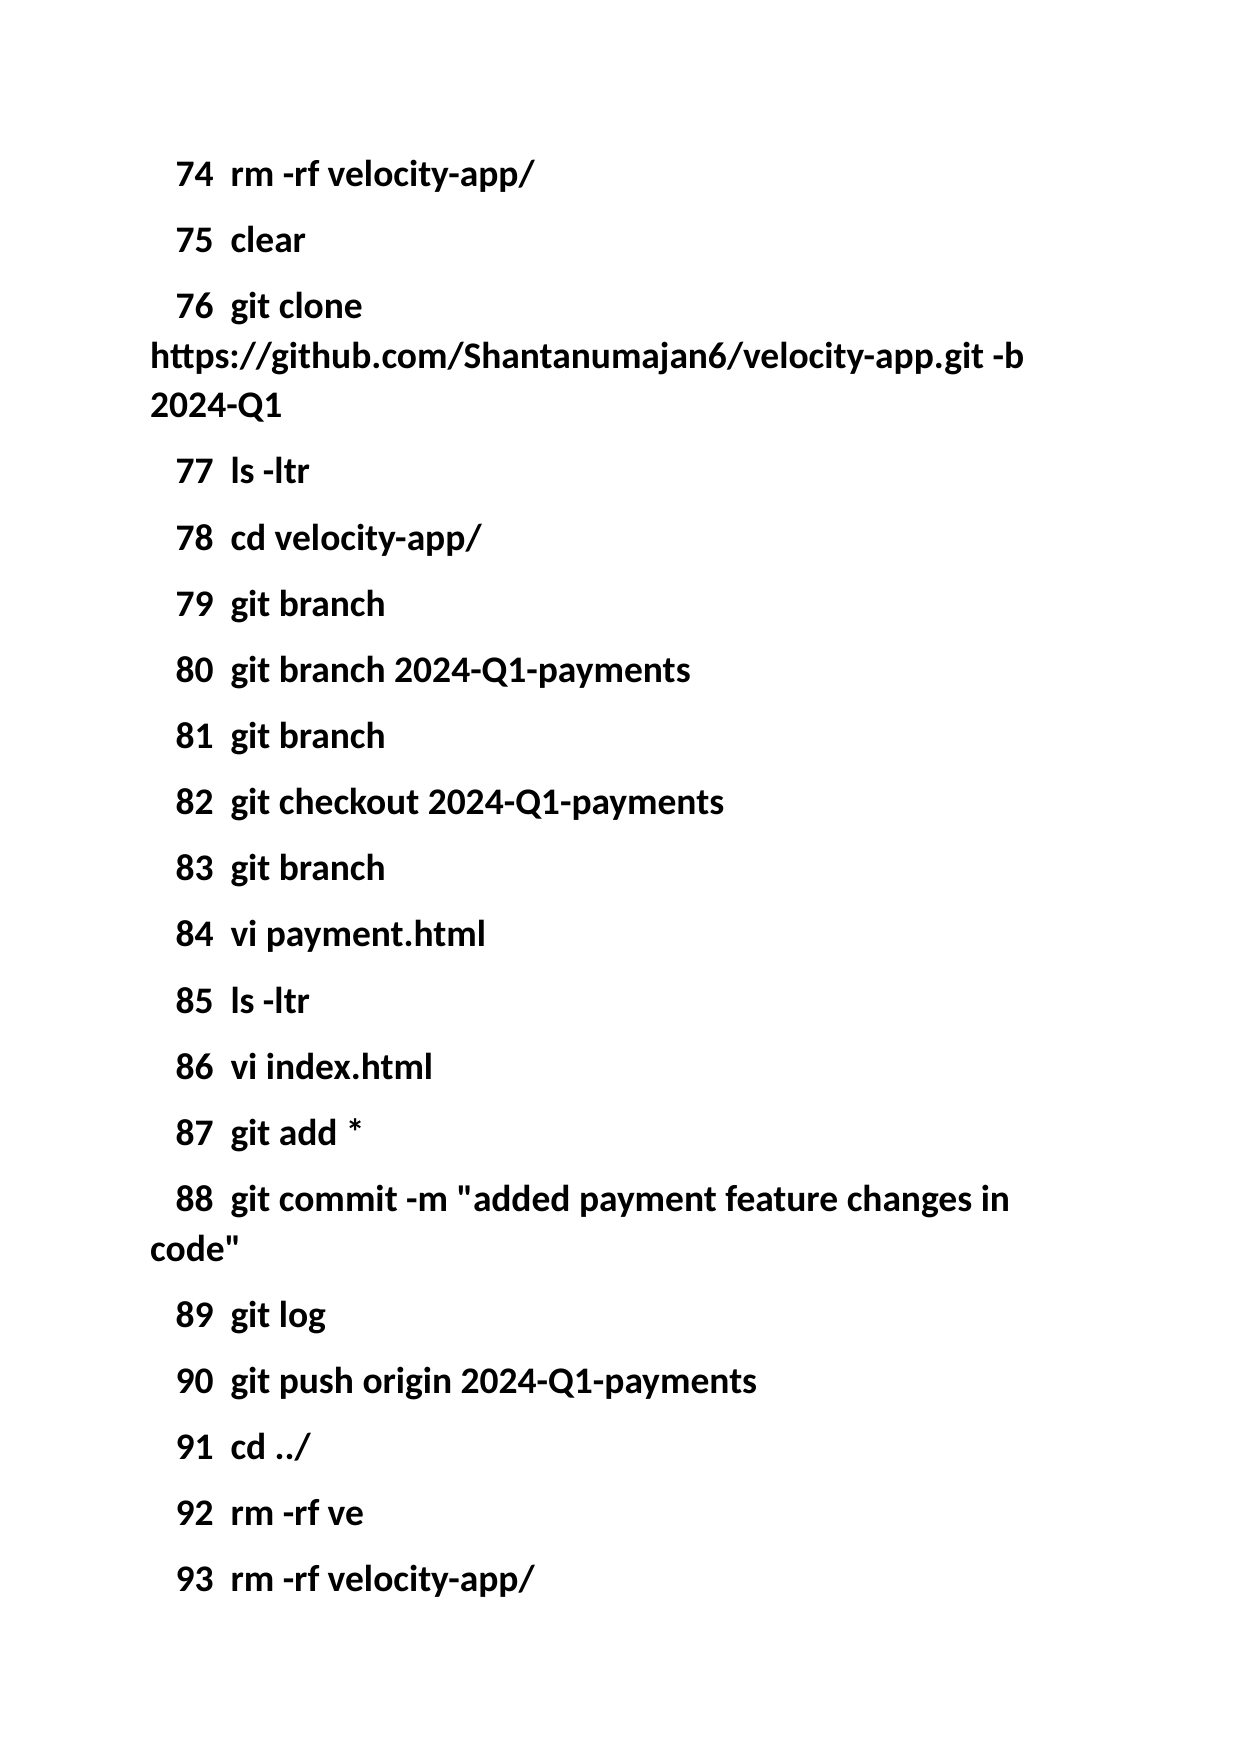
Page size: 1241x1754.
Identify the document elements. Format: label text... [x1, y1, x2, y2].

text 75 clear [150, 216, 1090, 262]
text 84 vi payment.html [150, 910, 1090, 956]
text 85 ls -ltr [150, 977, 1090, 1022]
text 89 git log [150, 1291, 1090, 1336]
text 82 git checkout 2024-Q1-payments [150, 778, 1090, 824]
text 91 cd ../ [150, 1423, 1090, 1469]
text 88 git commit -m "added payment feature changes in code" [150, 1175, 1090, 1270]
text 77 ls -ltr [150, 447, 1090, 493]
text 74 rm -rf velocity-app/ [150, 150, 1090, 196]
text 76 git clone https://github.com/Shantanumajan6/velocity-app.git -b 2024-Q1 [150, 282, 1090, 427]
text 93 rm -rf velocity-app/ [150, 1555, 1090, 1601]
text 79 git branch [150, 580, 1090, 626]
text 90 git push origin 2024-Q1-payments [150, 1357, 1090, 1403]
text 92 rm -rf ve [150, 1489, 1090, 1535]
text 83 git branch [150, 844, 1090, 890]
text 80 git branch 2024-Q1-payments [150, 646, 1090, 692]
text 78 cd velocity-app/ [150, 513, 1090, 559]
text 86 vi index.html [150, 1043, 1090, 1088]
text 87 git add * [150, 1109, 1090, 1155]
text 81 git branch [150, 712, 1090, 758]
